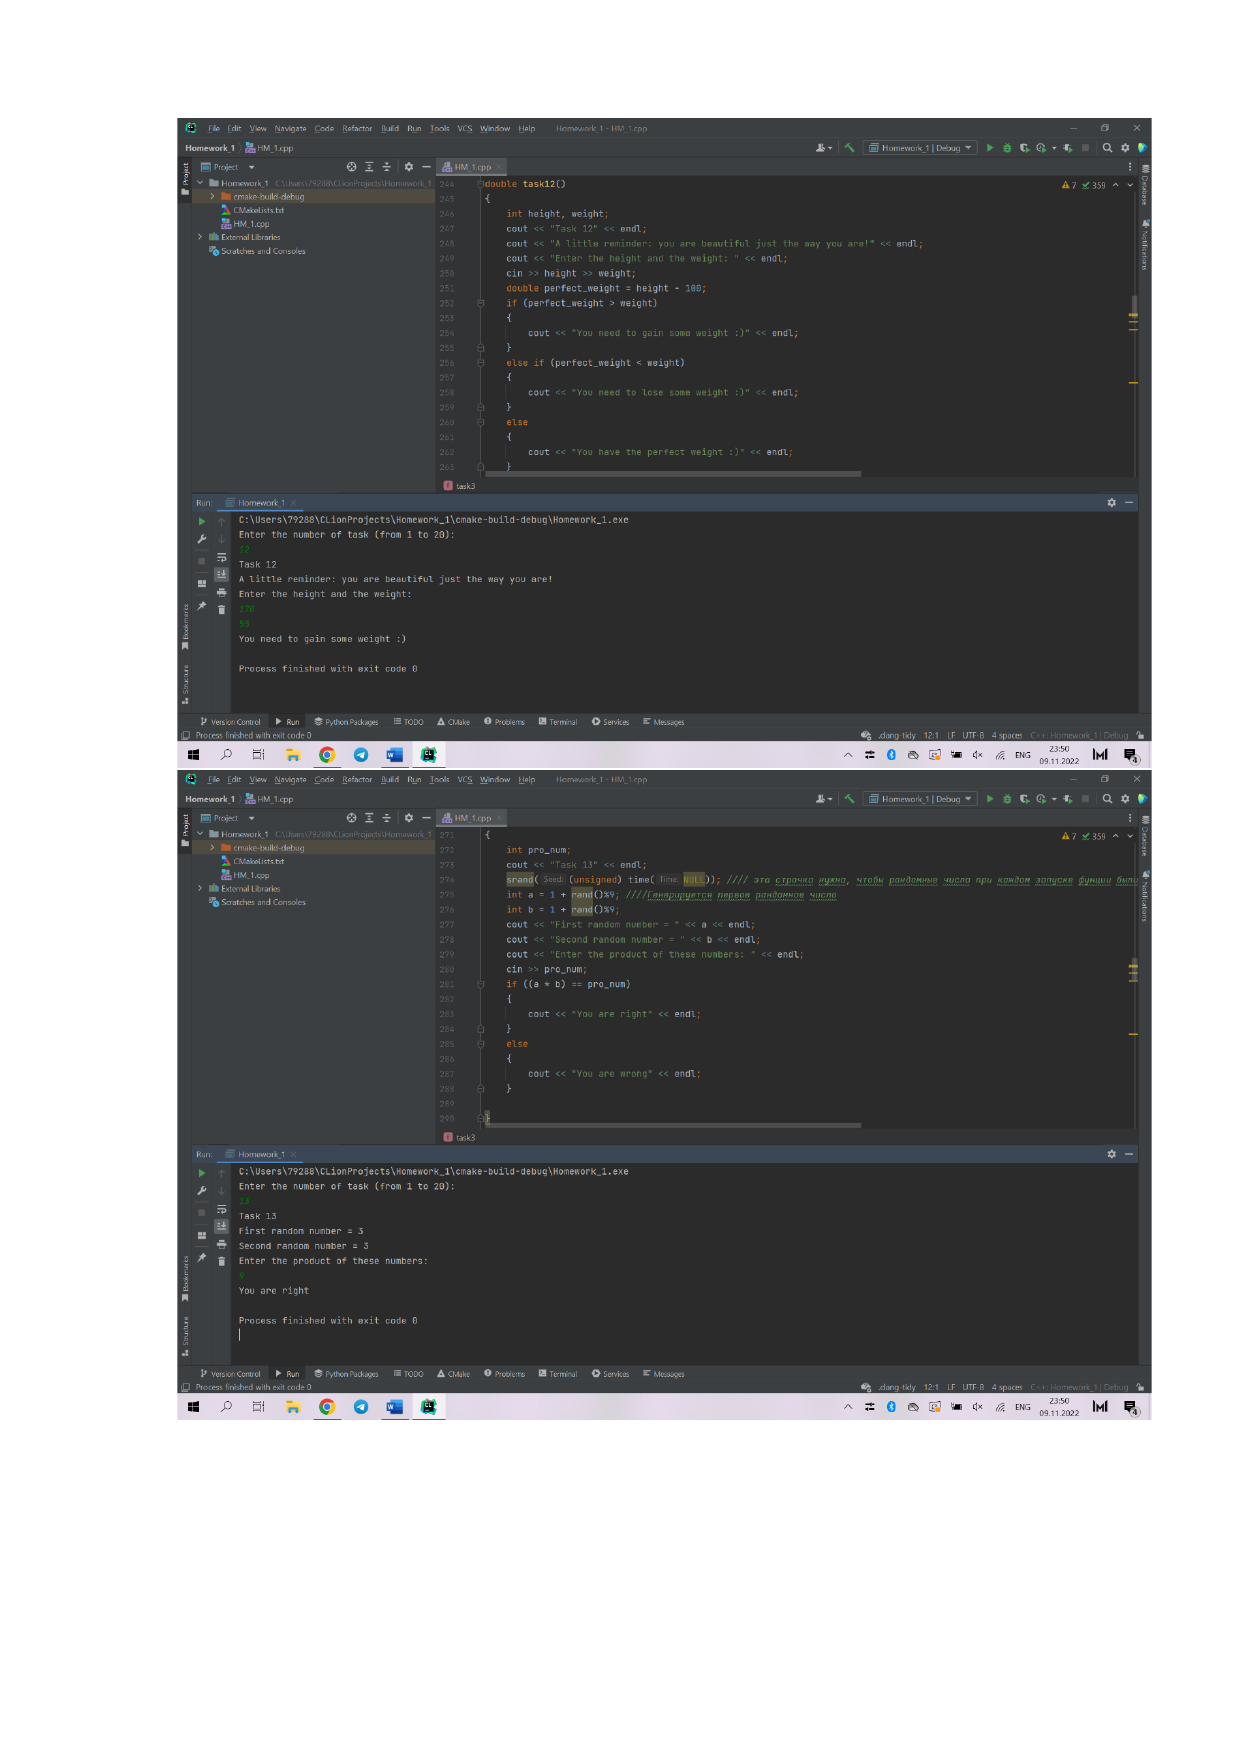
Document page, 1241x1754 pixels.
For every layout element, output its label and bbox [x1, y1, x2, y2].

picture [177, 118, 1152, 768]
picture [177, 770, 1152, 1420]
